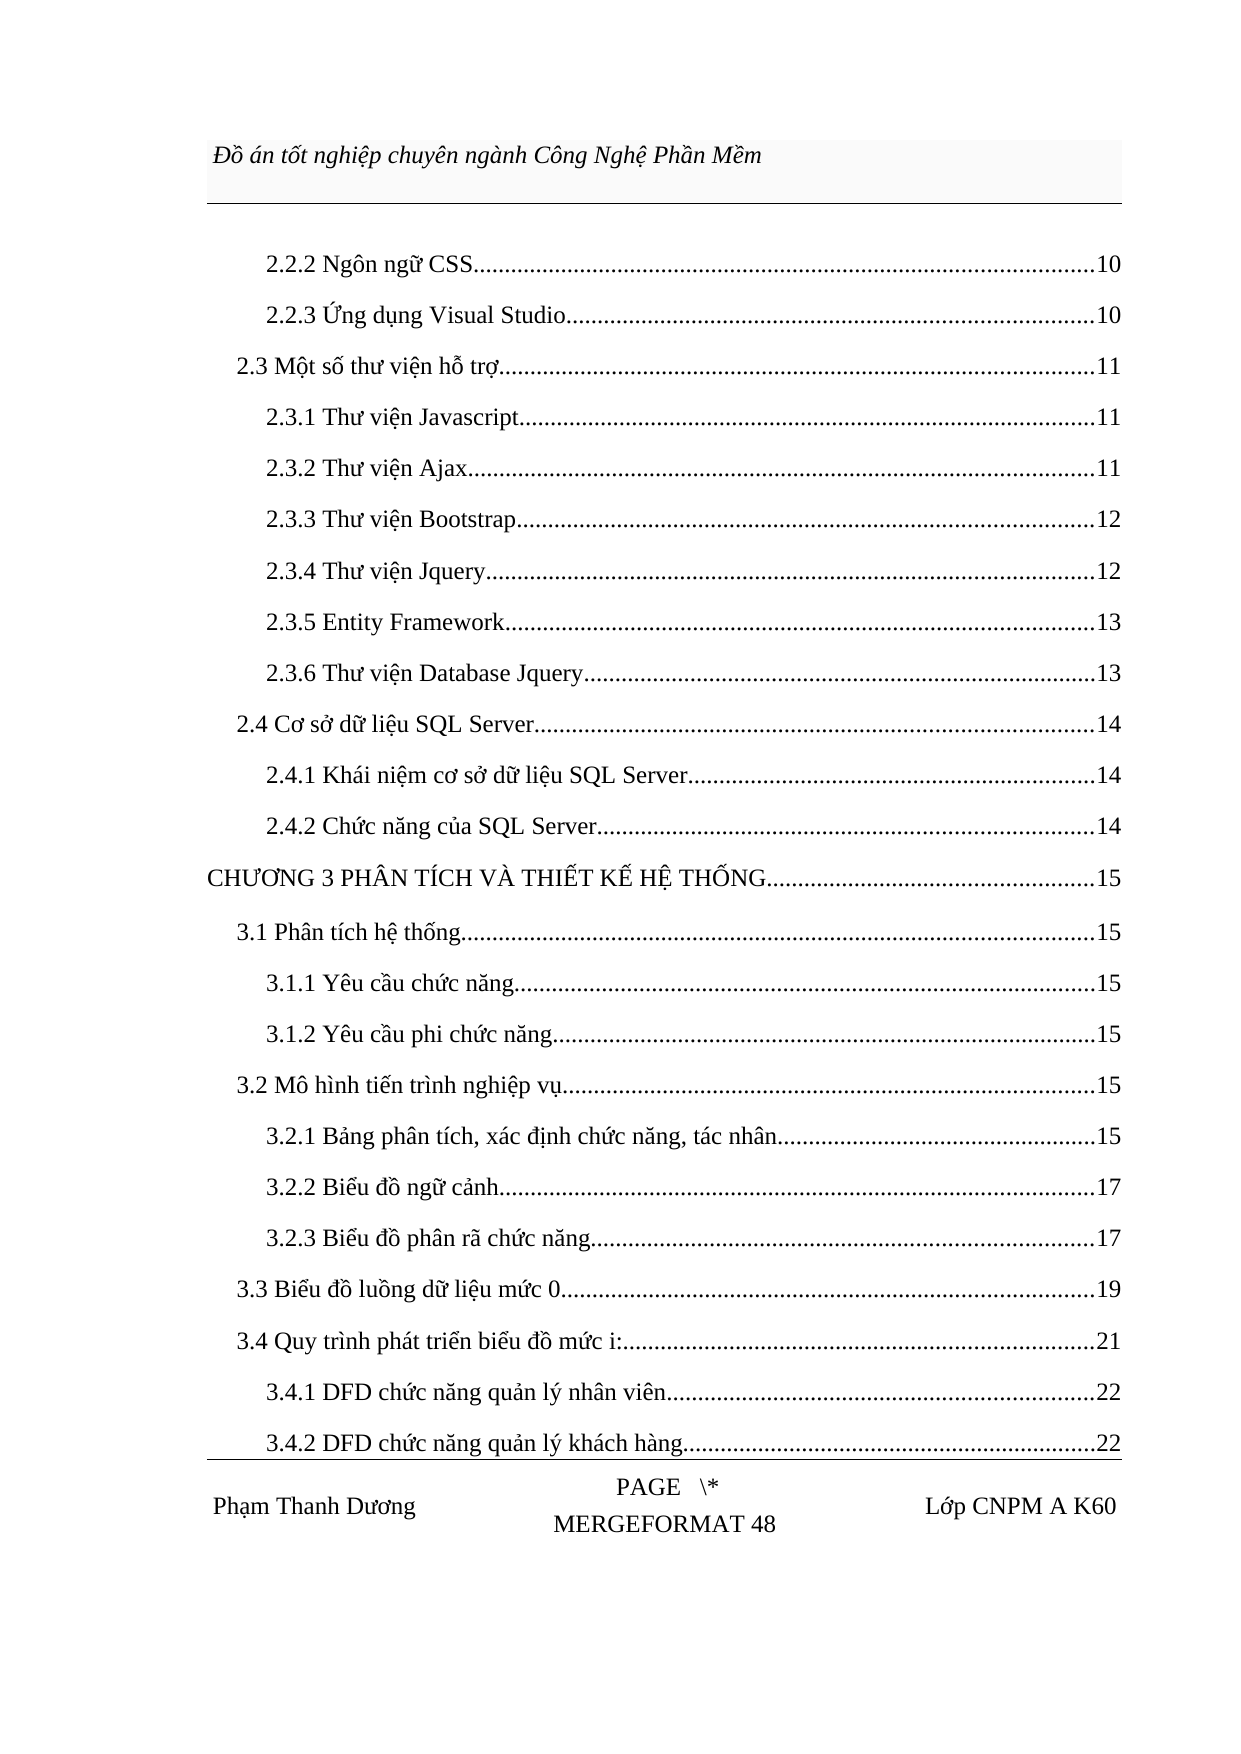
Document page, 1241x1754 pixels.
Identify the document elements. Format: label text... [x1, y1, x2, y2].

text 2.3.1 Thư viện Javascript 11 [266, 402, 1122, 431]
text 3.1.2 Yêu cầu phi chức năng 15 [266, 1019, 1122, 1048]
text 2.3.6 Thư viện Database Jquery 13 [266, 658, 1122, 687]
text CHƯƠNG 3 PHÂN TÍCH VÀ THIẾT KẾ HỆ THỐNG 15 [207, 863, 1122, 891]
text 2.3.2 Thư viện Ajax 11 [266, 453, 1122, 482]
text 3.1 Phân tích hệ thống 15 [236, 917, 1122, 945]
text 3.4 Quy trình phát triển biểu đồ mức i: 21 [236, 1326, 1122, 1354]
text 2.4.1 Khái niệm cơ sở dữ liệu SQL Server 14 [266, 760, 1122, 789]
text 2.4.2 Chức năng của SQL Server 14 [266, 811, 1122, 840]
text 3.1.1 Yêu cầu chức năng 15 [266, 968, 1122, 996]
text 3.2.1 Bảng phân tích, xác định chức năng, tác nhân 15 [266, 1121, 1122, 1150]
text 3.2.3 Biểu đồ phân rã chức năng 17 [266, 1223, 1122, 1252]
text 2.3 Một số thư viện hỗ trợ 11 [236, 351, 1122, 380]
text 3.4.2 DFD chức năng quản lý khách hàng 22 [266, 1428, 1122, 1457]
text 3.2.2 Biểu đồ ngữ cảnh 17 [266, 1172, 1122, 1201]
text 3.3 Biểu đồ luồng dữ liệu mức 0 19 [236, 1274, 1122, 1303]
text 2.3.4 Thư viện Jquery 12 [266, 556, 1122, 584]
text 2.3.3 Thư viện Bootstrap 12 [266, 504, 1122, 533]
text 2.4 Cơ sở dữ liệu SQL Server 14 [236, 709, 1122, 738]
text 2.2.2 Ngôn ngữ CSS 10 [266, 249, 1122, 278]
text 3.4.1 DFD chức năng quản lý nhân viên 22 [266, 1377, 1122, 1406]
text 3.2 Mô hình tiến trình nghiệp vụ 15 [236, 1070, 1122, 1099]
text 2.3.5 Entity Framework 13 [266, 607, 1122, 636]
text 2.2.3 Ứng dụng Visual Studio 10 [266, 300, 1122, 329]
